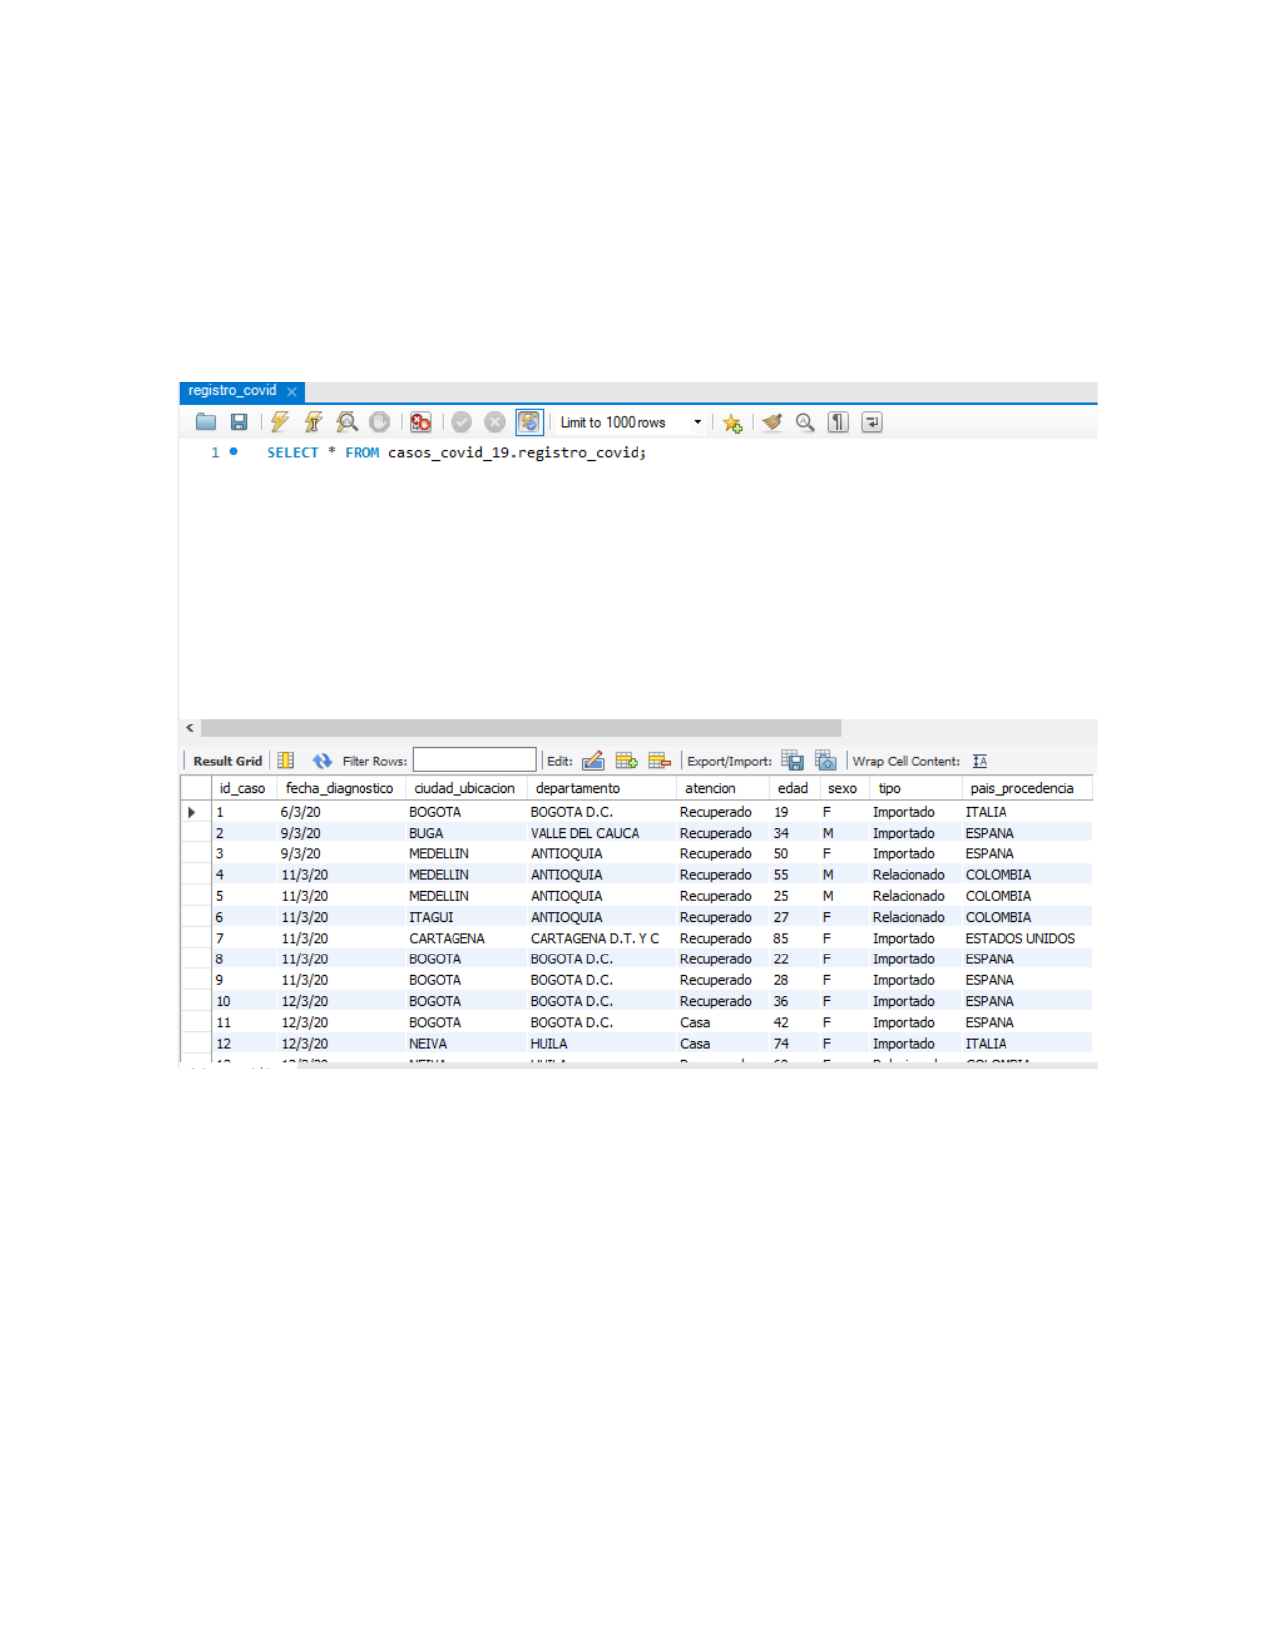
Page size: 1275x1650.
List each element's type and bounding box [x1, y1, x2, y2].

picture [177, 382, 1098, 1069]
